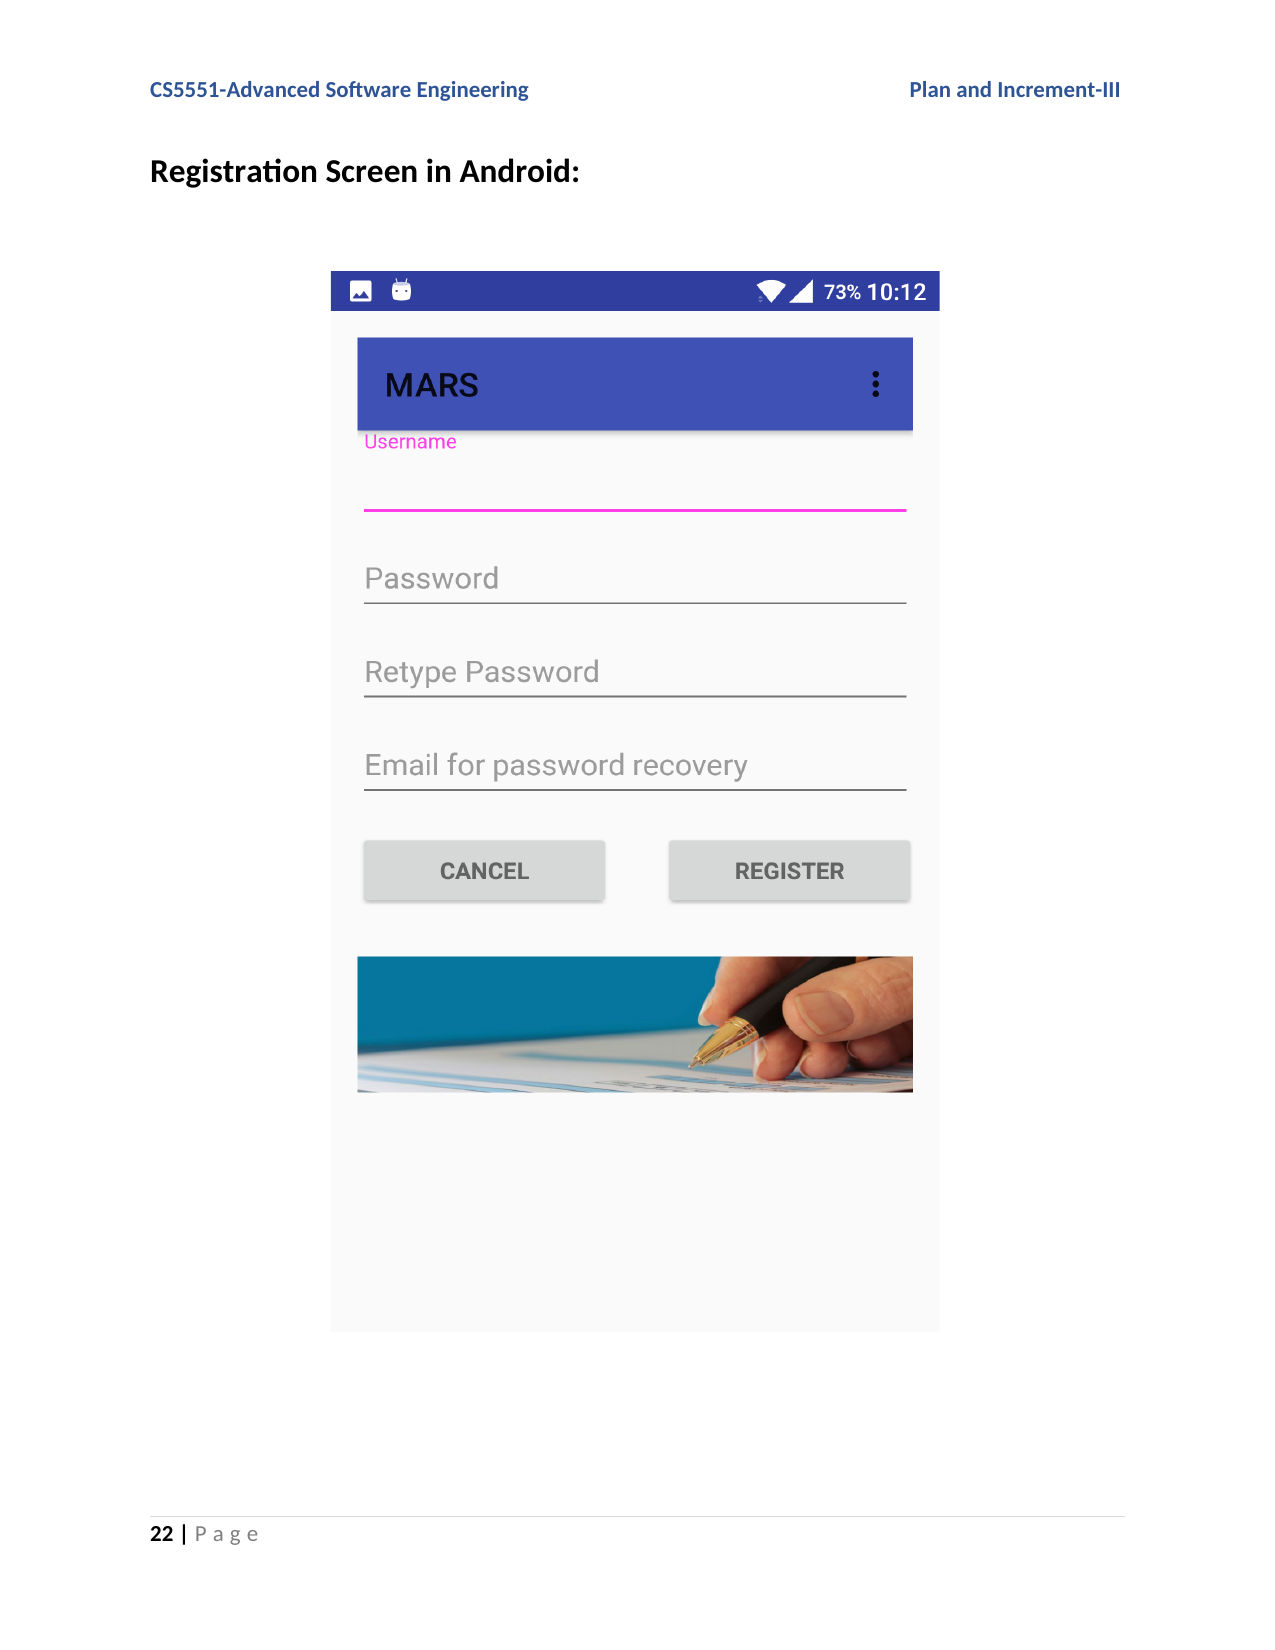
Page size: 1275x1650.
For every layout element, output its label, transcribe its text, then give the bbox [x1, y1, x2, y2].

text Registration Screen in Android: [150, 150, 1125, 191]
picture [330, 271, 940, 1332]
